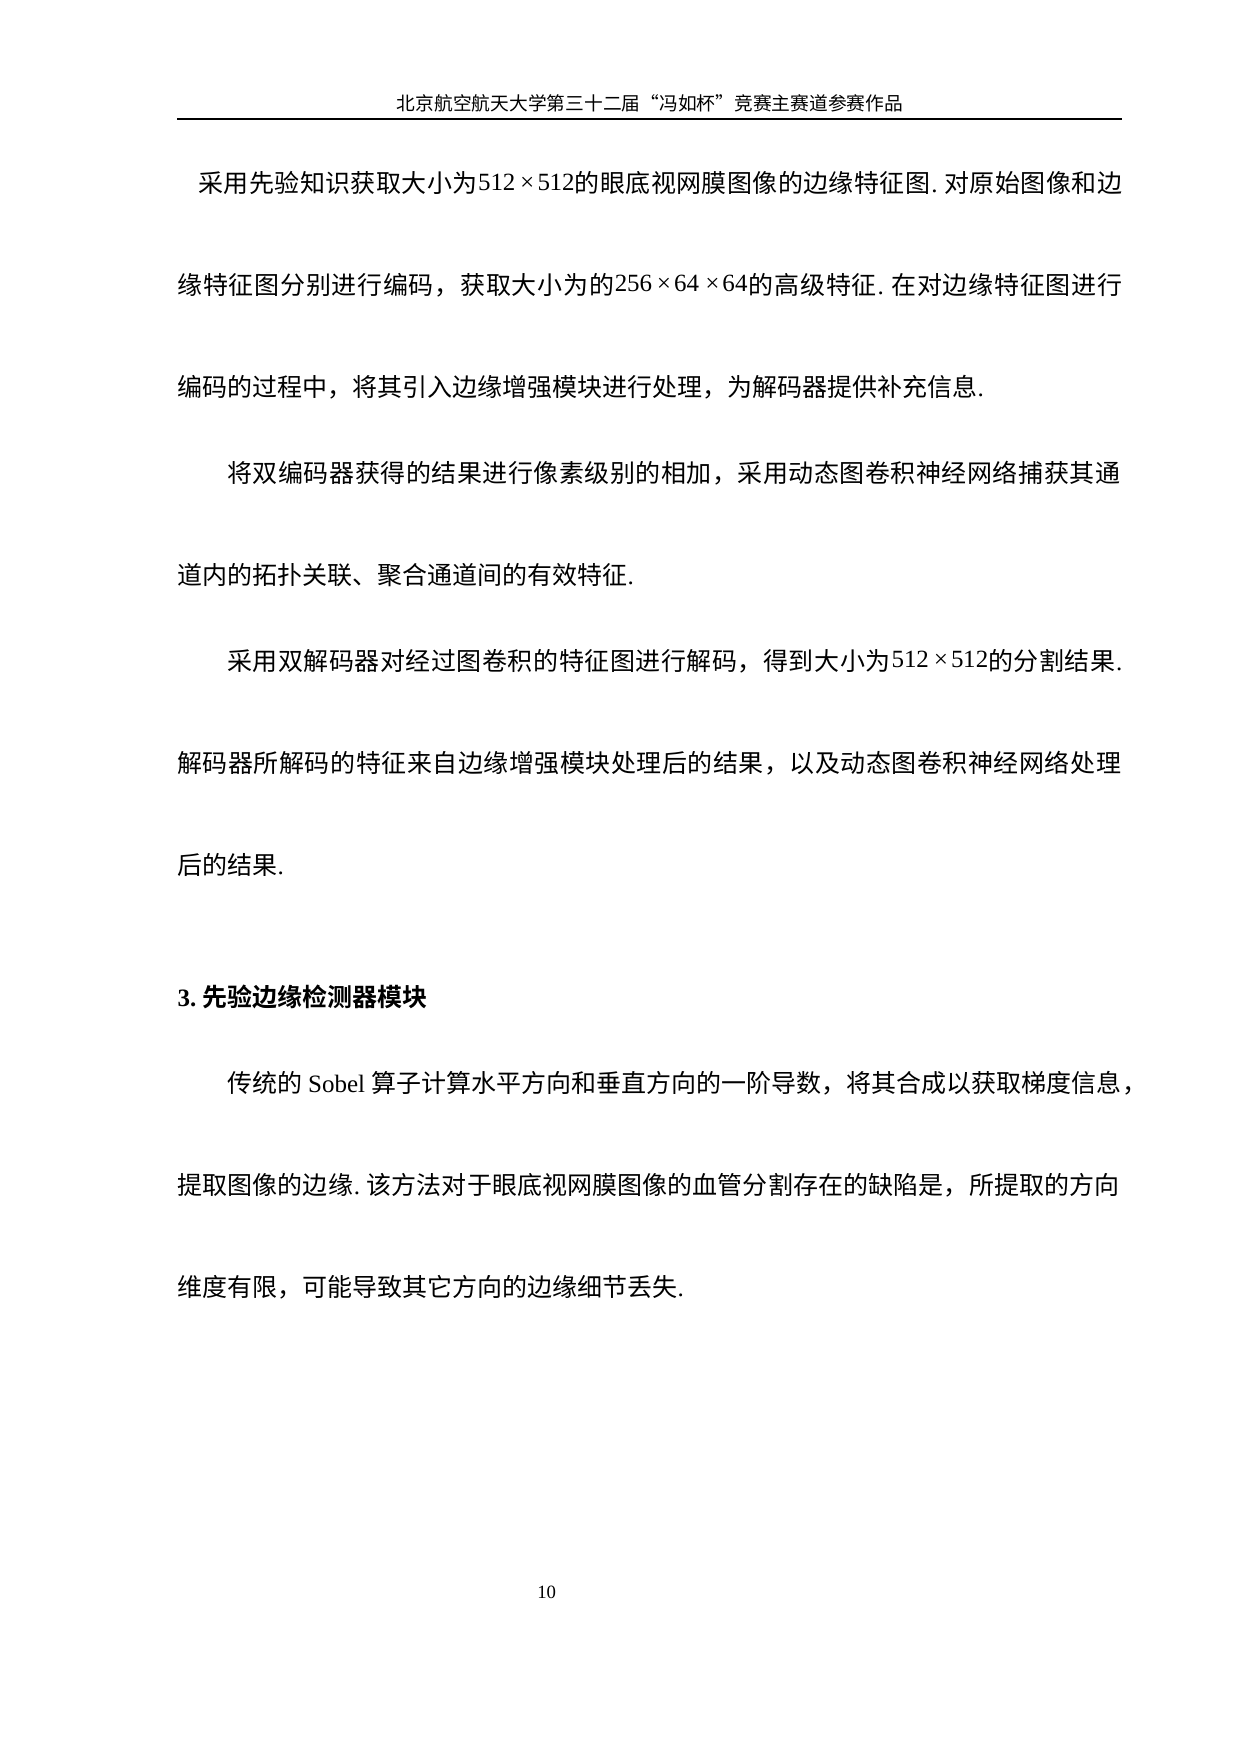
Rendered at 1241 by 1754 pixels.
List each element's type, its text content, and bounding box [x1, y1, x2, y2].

list 先验边缘检测器模块 [177, 962, 1122, 1030]
text 将双编码器获得的结果进行像素级别的相加，采用动态图卷积神经网络捕获其通道内的拓扑关联、聚合通道间的有效特征. [177, 438, 1122, 608]
list 传统的 Sobel 算子计算水平方向和垂直方向的一阶导数，将其合成以获取梯度信息，提取图像的边缘. 该方法对于眼底视网膜图像的血管分割存在的缺陷是，所提取的方向维度有限，可能导致其它方向的边缘细节丢失. [177, 1048, 1122, 1320]
text 采用双解码器对经过图卷积的特征图进行解码，得到大小为的分割结果. 解码器所解码的特征来自边缘增强模块处理后的结果，以及动态图卷积神经网络处理后的结果. [177, 626, 1122, 897]
text 采用先验知识获取大小为的眼底视网膜图像的边缘特征图. 对原始图像和边缘特征图分别进行编码，获取大小为的的高级特征. 在对边缘特征图进行编码的过程中，将其引入边缘增强模块进行处理，为解码器提供补充信息. [177, 148, 1122, 420]
